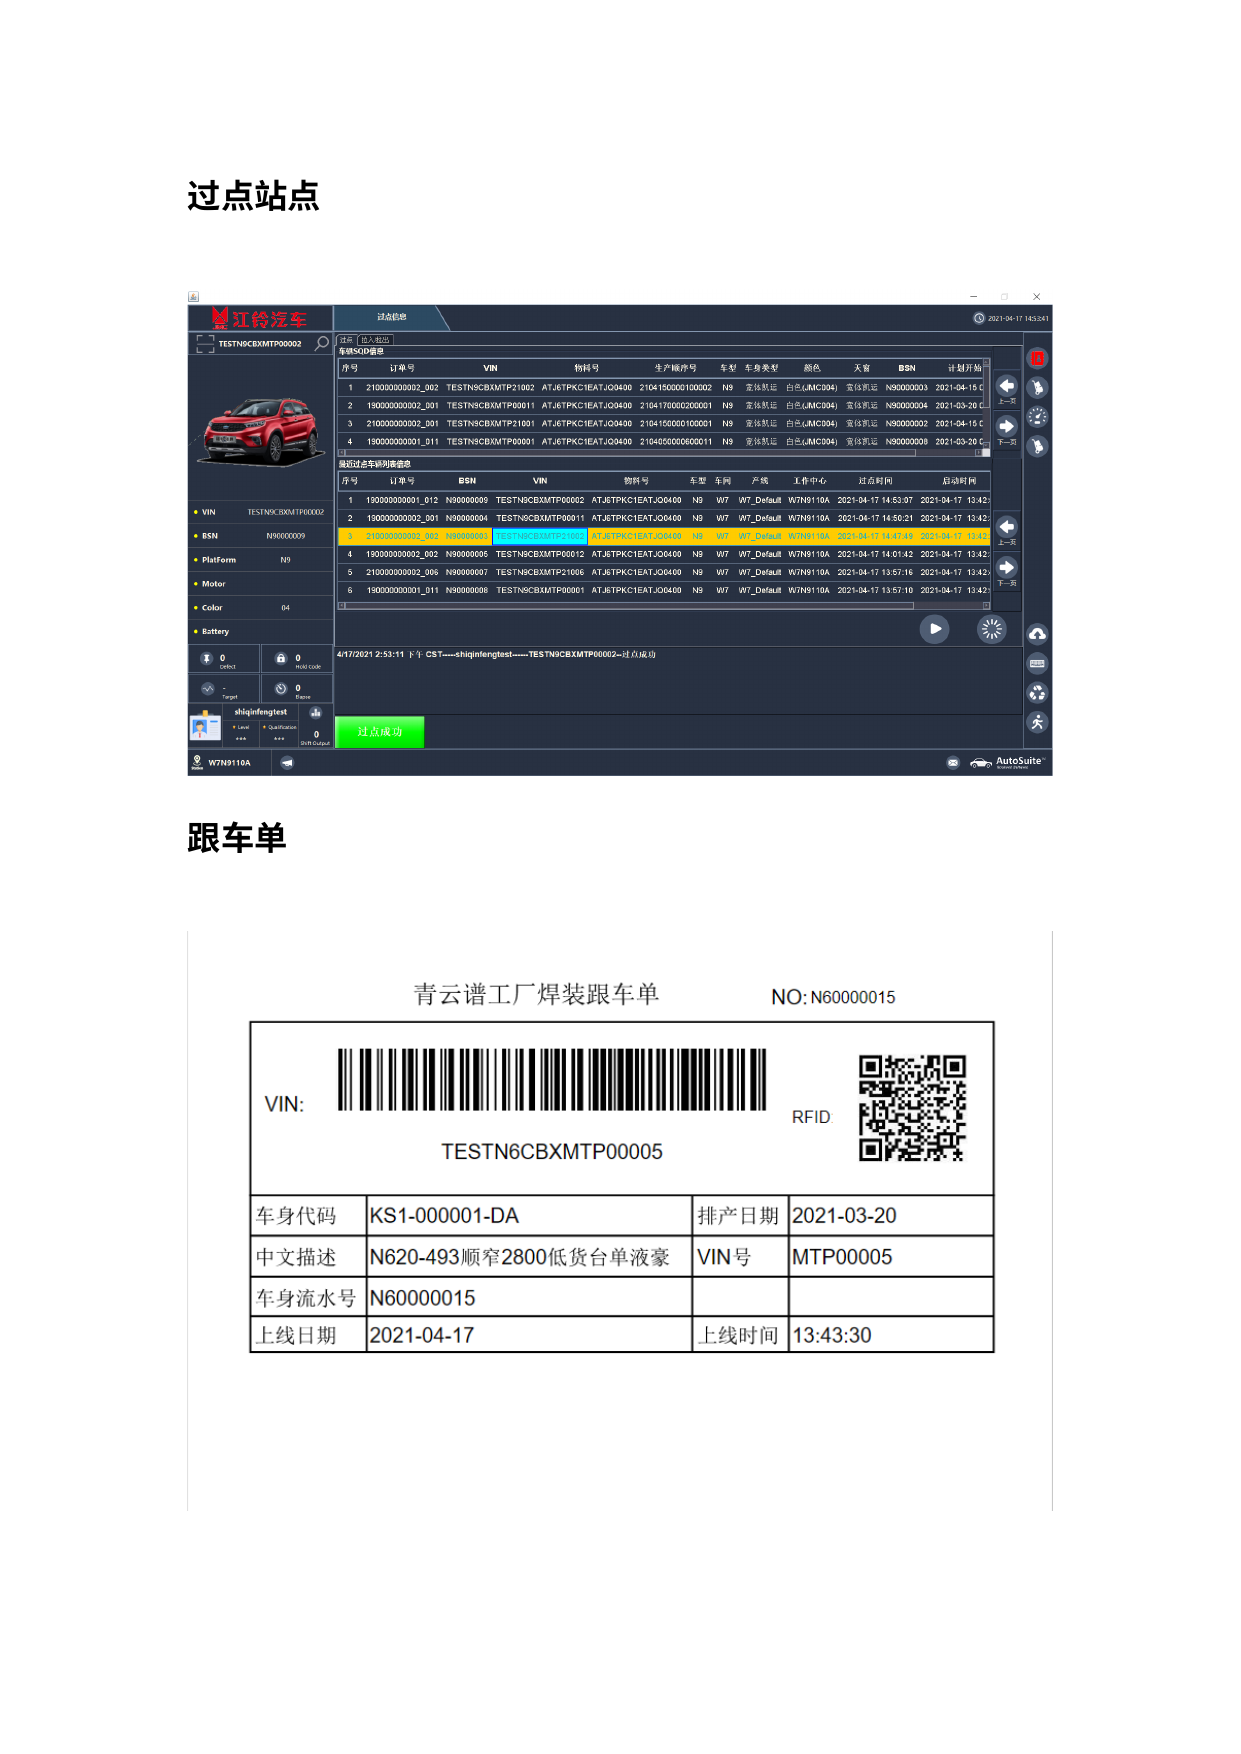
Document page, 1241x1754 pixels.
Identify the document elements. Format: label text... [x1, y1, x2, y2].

subtitle 过点站点 [187, 162, 1053, 227]
picture [187, 931, 1053, 1511]
subtitle 跟车单 [187, 804, 1053, 869]
picture [187, 289, 1053, 776]
